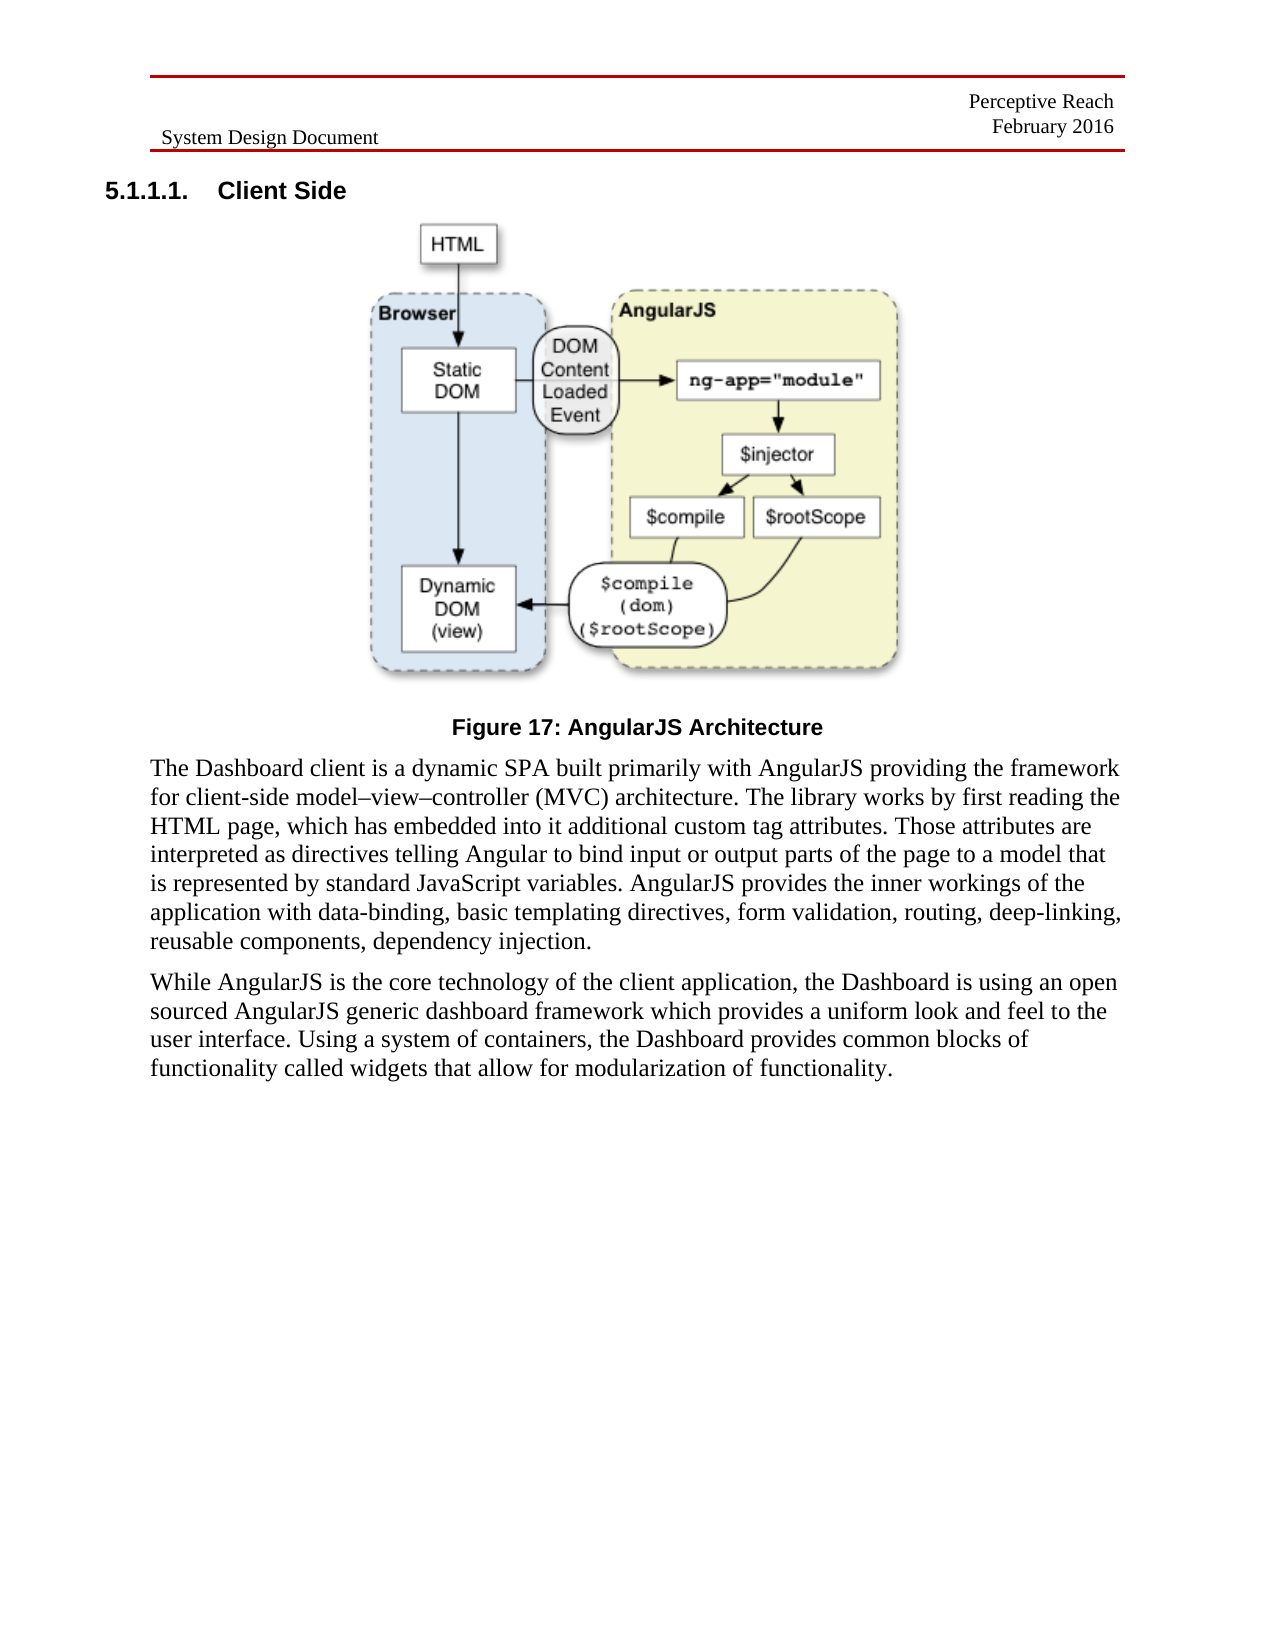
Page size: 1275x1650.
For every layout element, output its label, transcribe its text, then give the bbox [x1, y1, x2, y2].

text Figure 17: AngularJS Architecture [150, 714, 1125, 741]
subtitle Client Side [105, 176, 1125, 205]
picture [367, 220, 900, 674]
text The Dashboard client is a dynamic SPA built primarily with AngularJS providing the framework for client-side model–view–controller (MVC) architecture. The library works by first reading the HTML page, which has embedded into it additional custom tag attributes. Those attributes are interpreted as directives telling Angular to bind input or output parts of the page to a model that is represented by standard JavaScript variables. AngularJS provides the inner workings of the application with data-binding, basic templating directives, form validation, routing, deep-linking, reusable components, dependency injection. [150, 753, 1125, 954]
text While AngularJS is the core technology of the client application, the Dashboard is using an open sourced AngularJS generic dashboard framework which provides a uniform look and feel to the user interface. Using a system of containers, the Dashboard provides common blocks of functionality called widgets that allow for modularization of functionality. [150, 967, 1125, 1082]
